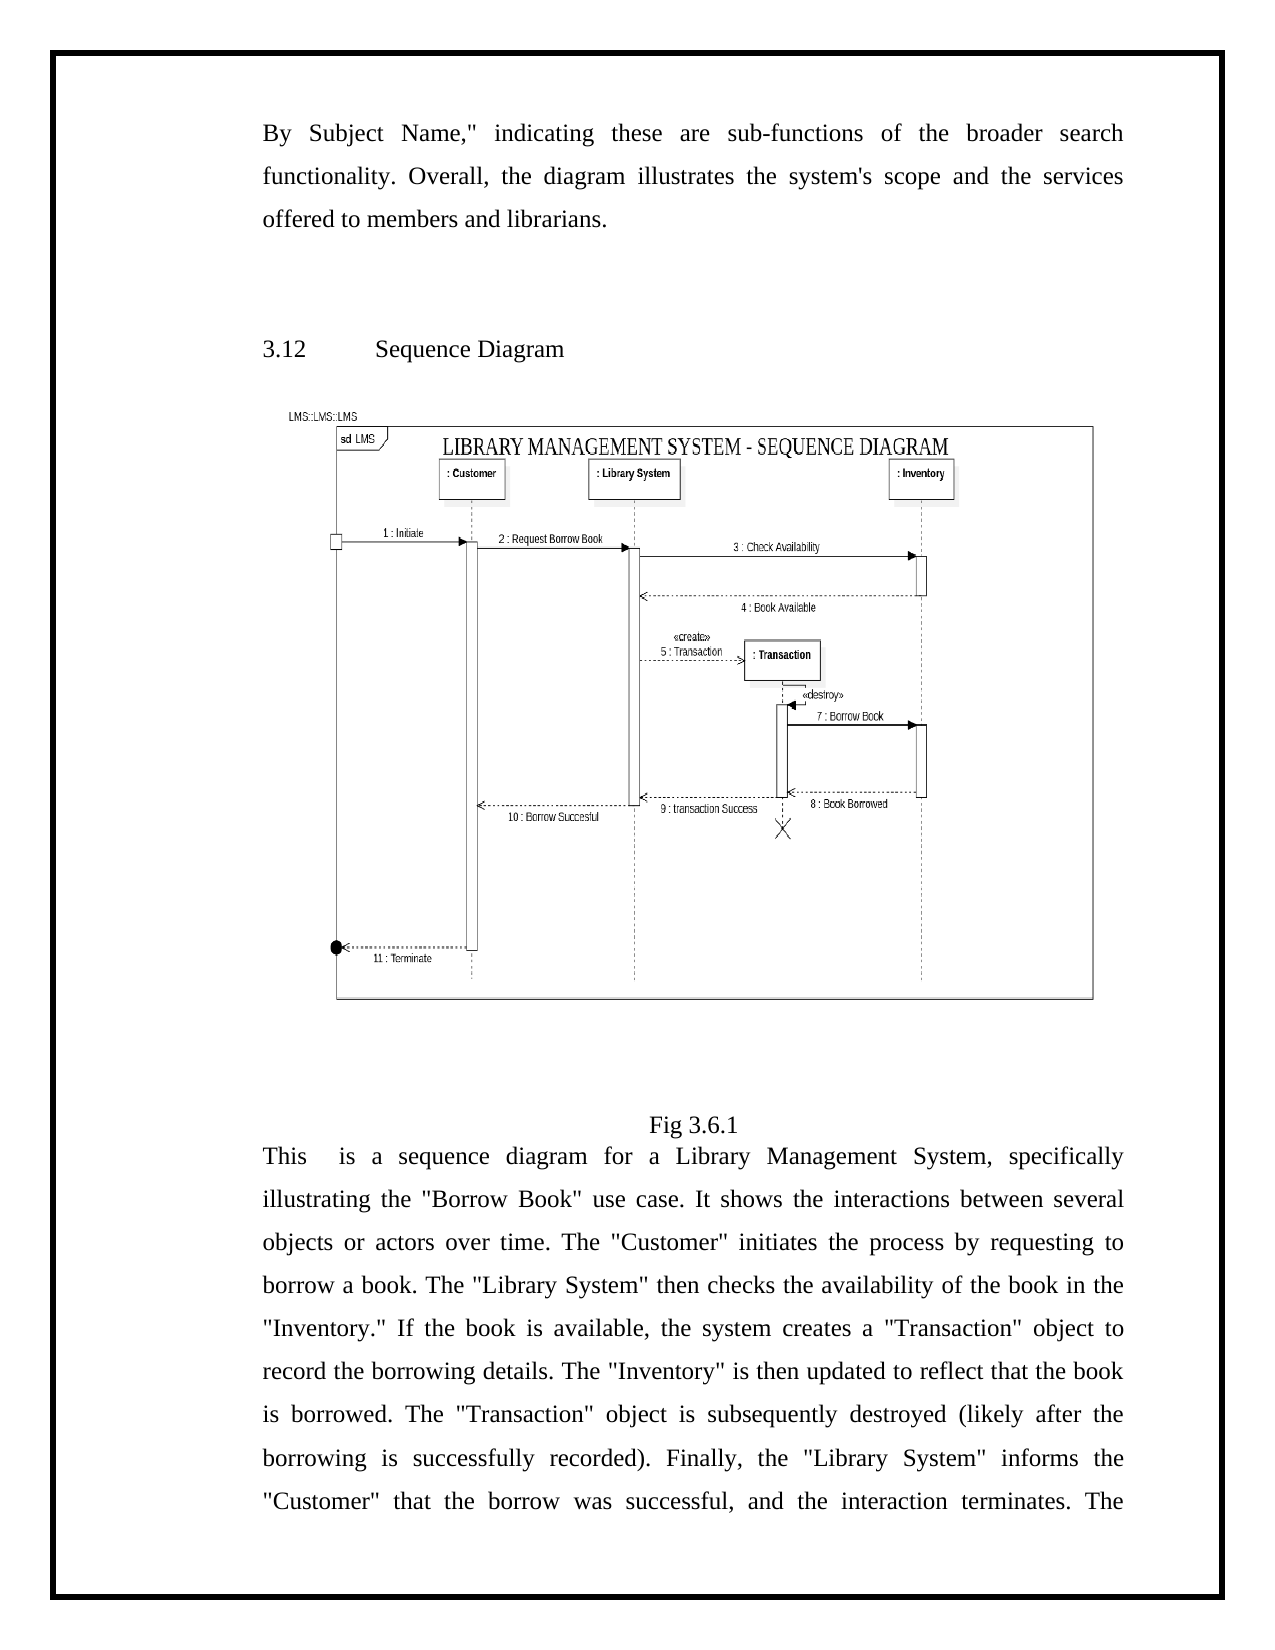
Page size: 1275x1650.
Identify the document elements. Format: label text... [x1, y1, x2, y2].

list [262, 118, 1125, 233]
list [262, 1141, 1125, 1514]
list Sequence Diagram [262, 334, 1125, 363]
picture [271, 394, 1117, 1109]
list Fig 3.6.1 [262, 1110, 1125, 1139]
